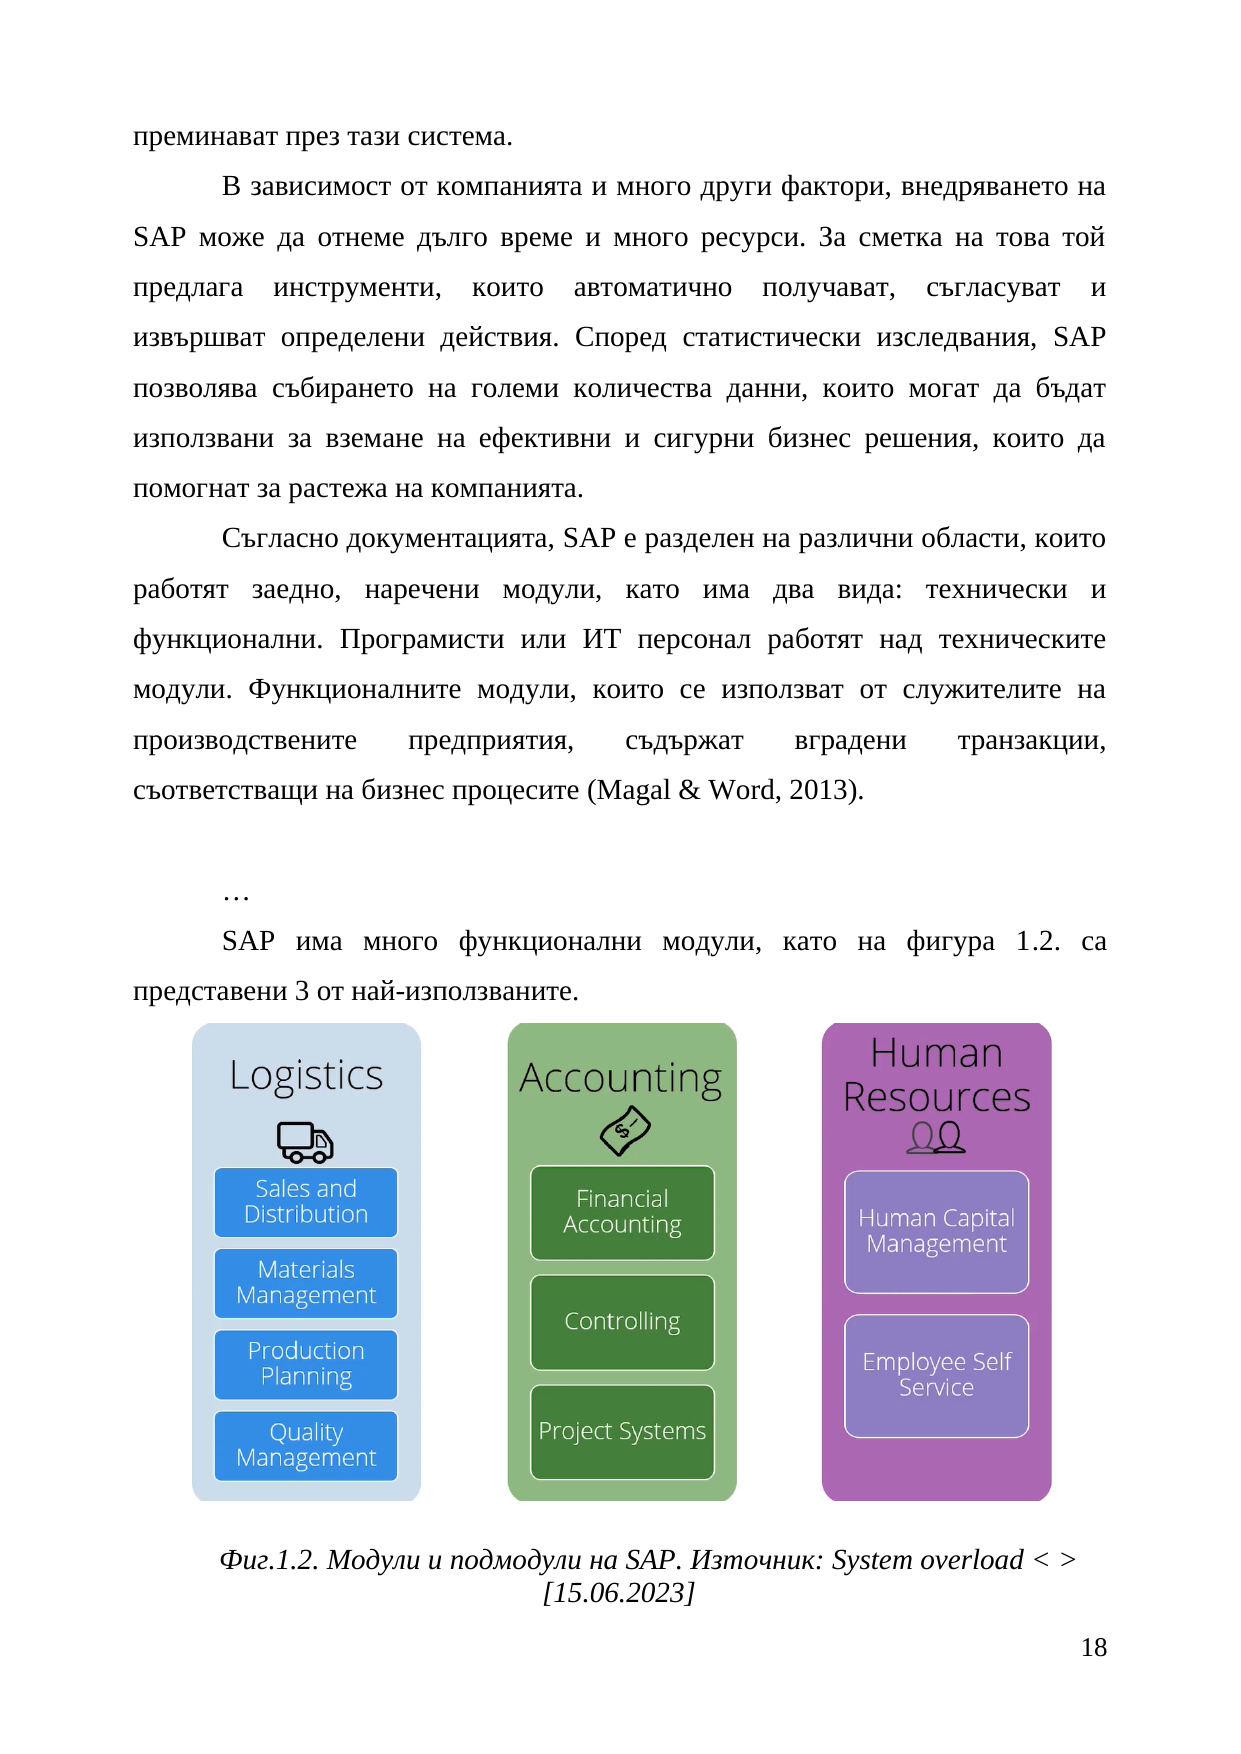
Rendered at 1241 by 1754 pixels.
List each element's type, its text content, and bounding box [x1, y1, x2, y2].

text В зависимост от компанията и много други фактори, внедряването на SAP може да отнеме дълго време и много ресурси. За сметка на това той предлага инструменти, които автоматично получават, съгласуват и извършват определени действия. Според статистически изследвания, SAP позволява събирането на големи количества данни, които могат да бъдат използвани за вземане на ефективни и сигурни бизнес решения, които да помогнат за растежа на компанията. [133, 168, 1107, 504]
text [133, 118, 1107, 152]
picture [192, 1023, 1053, 1501]
text SAP има много функционални модули, като на фигура 1.2. са представени 3 от най-използваните. [133, 923, 1107, 1007]
text Съгласно документацията, SAP е разделен на различни области, които работят заедно, наречени модули, като има два вида: технически и функционални. Програмисти или ИТ персонал работят над техническите модули. Функционалните модули, които се използват от служителите на производствените предприятия, съдържат вградени транзакции, съответстващи на бизнес процесите (Magal & Word, 2013). [133, 521, 1107, 806]
text … [133, 873, 1107, 906]
title Фиг.1.2. Модули и подмодули на SAP. Източник: System overload < > [15.06.2023] [133, 1542, 1107, 1609]
